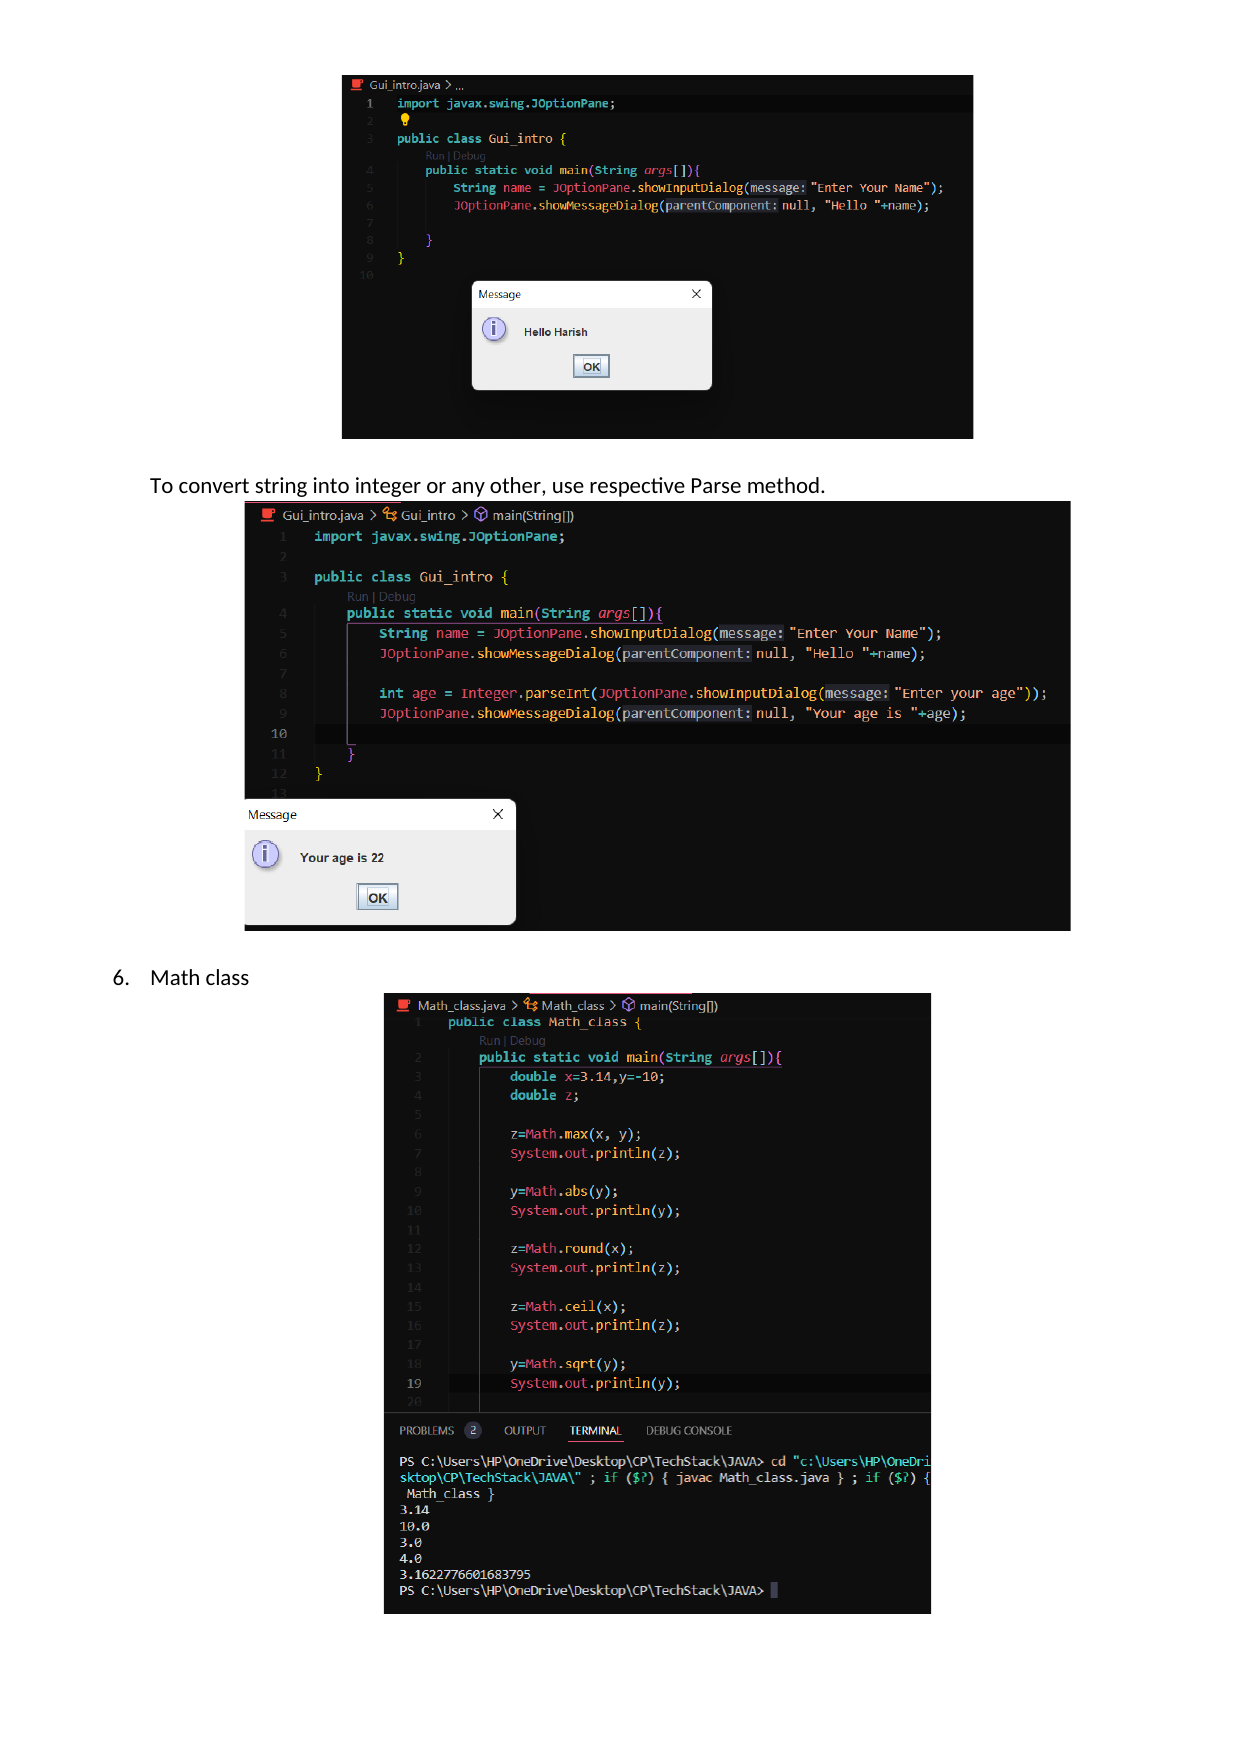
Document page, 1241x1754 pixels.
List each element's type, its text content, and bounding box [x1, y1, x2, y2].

text To convert string into integer or any other, use respective Parse method. [150, 471, 1165, 499]
picture [244, 501, 1071, 931]
picture [341, 75, 974, 439]
list Math class [112, 963, 1165, 991]
picture [383, 993, 932, 1614]
